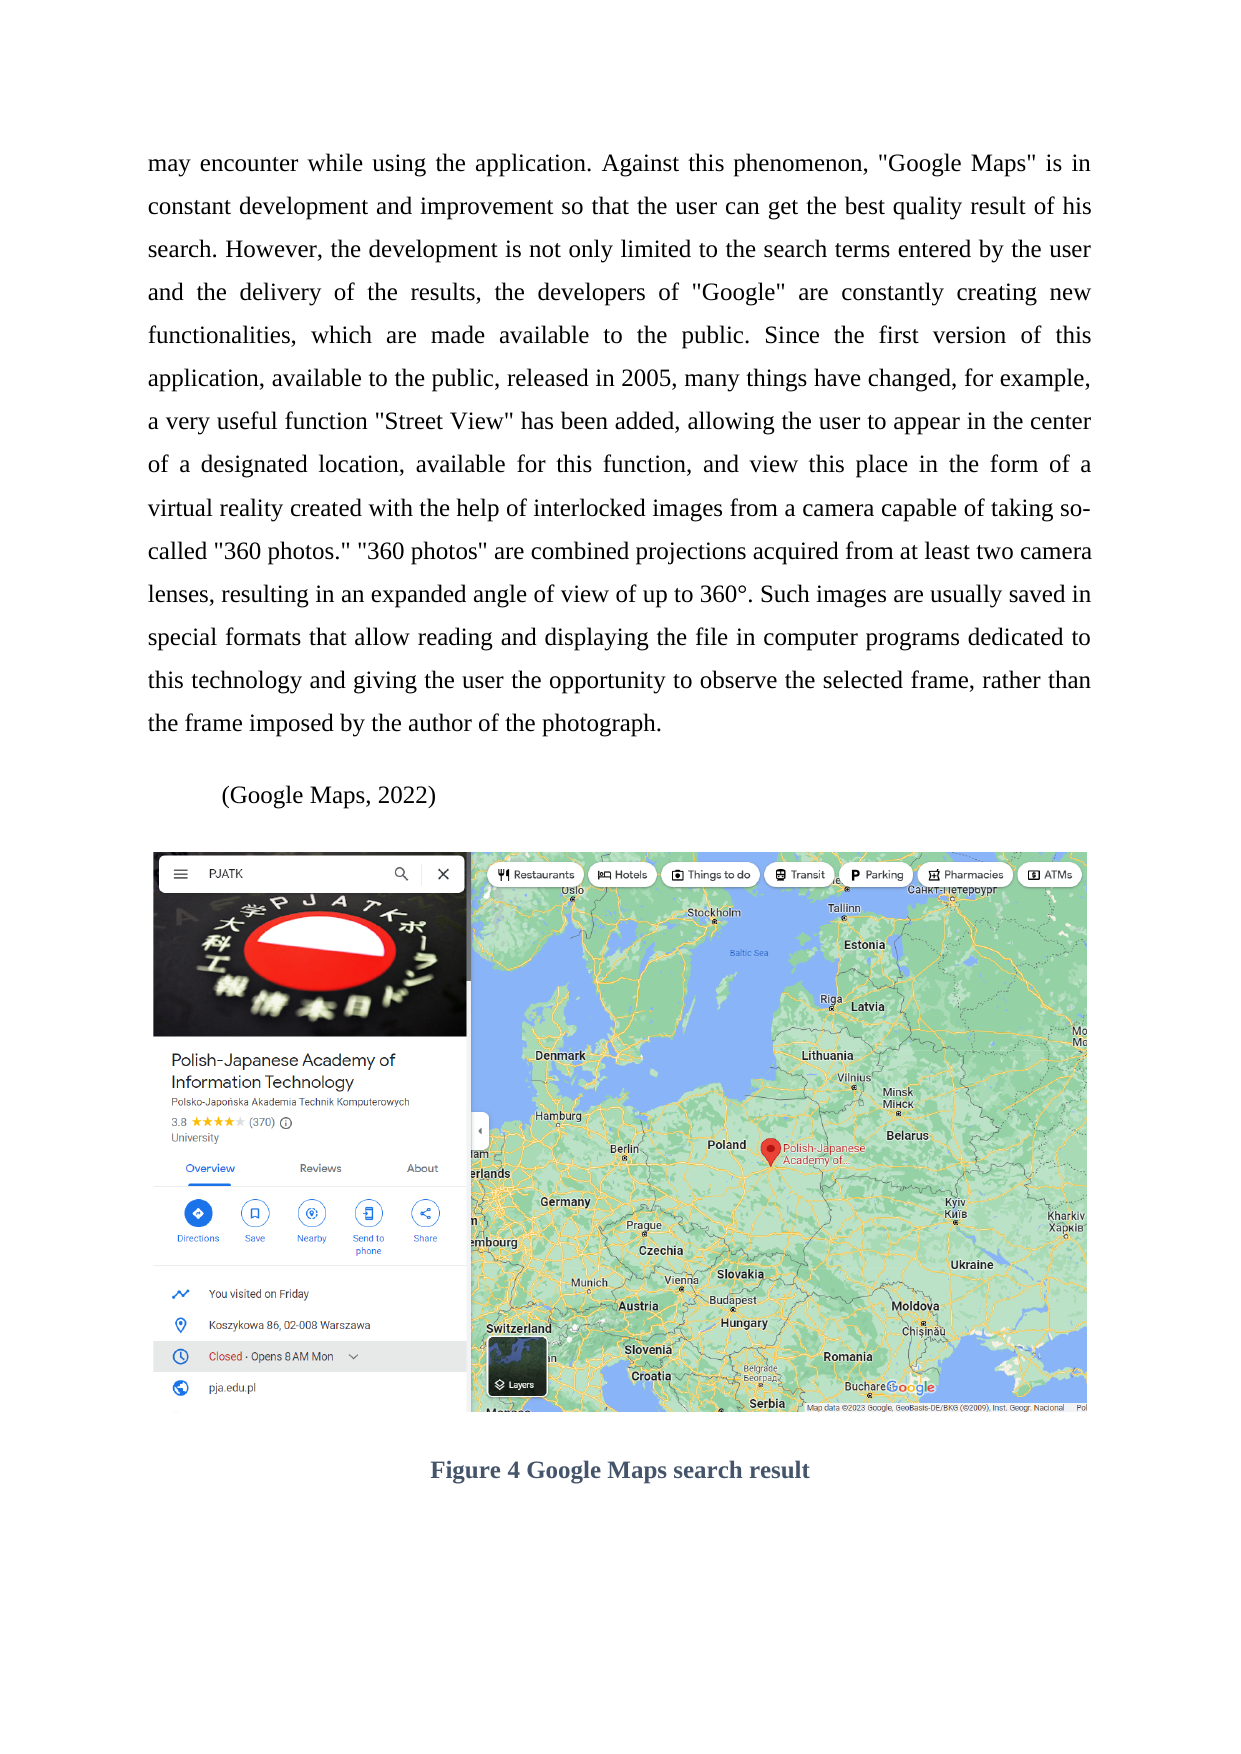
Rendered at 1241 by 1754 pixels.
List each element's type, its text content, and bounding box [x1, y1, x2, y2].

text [148, 148, 1093, 737]
picture [153, 852, 1087, 1412]
